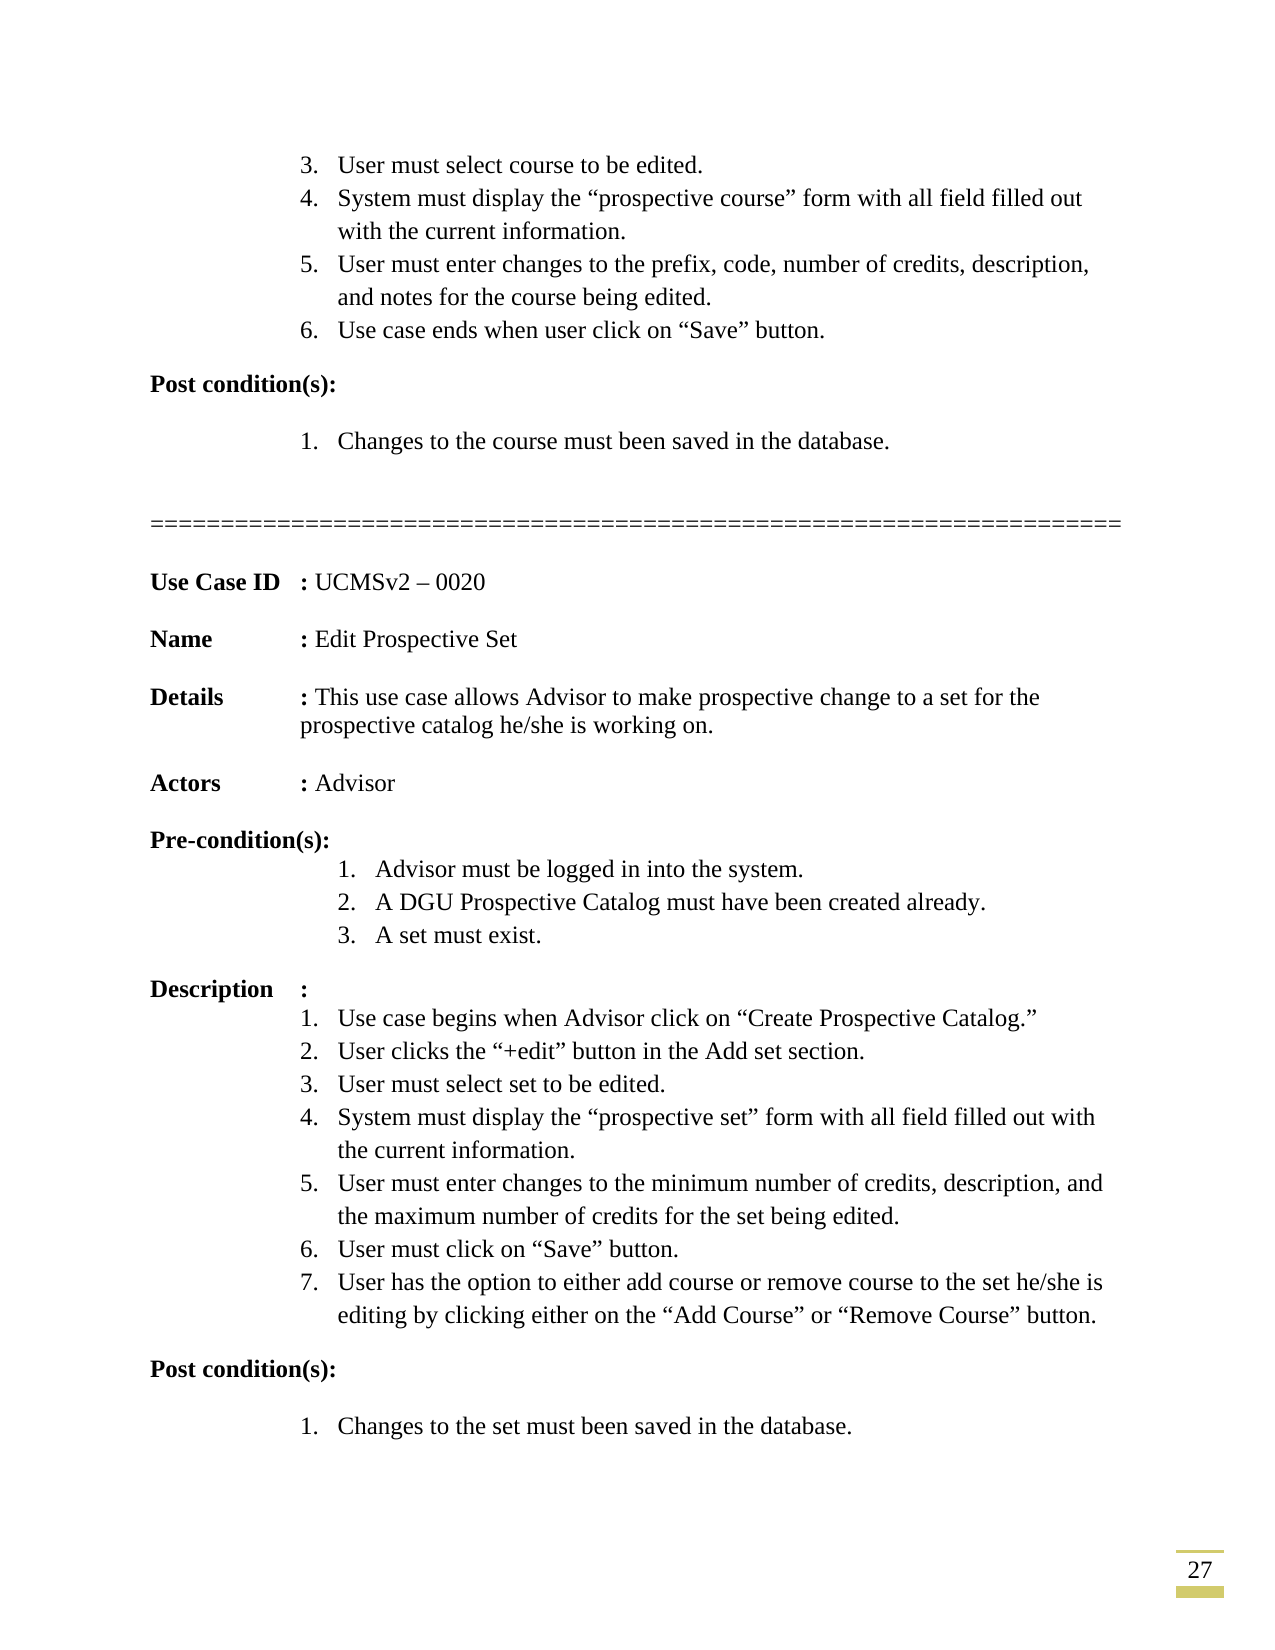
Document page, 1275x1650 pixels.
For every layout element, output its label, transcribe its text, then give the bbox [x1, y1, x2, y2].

list User must select set to be edited. [300, 1069, 1125, 1097]
list Changes to the course must been saved in the database. [300, 426, 1125, 455]
list System must display the “prospective course” form with all field filled out with the current information. [300, 183, 1125, 245]
text Name : Edit Prospective Set [150, 624, 1125, 653]
list Use case ends when user click on “Save” button. [300, 315, 1125, 344]
text Use Case ID : UCMSv2 – 0020 [150, 567, 1125, 595]
text Details : This use case allows Advisor to make prospective change to a set for the prospective catalog he/she is working on. [150, 682, 1125, 739]
list A set must exist. [337, 920, 1125, 949]
text ===================================================================== [150, 509, 1125, 538]
text Post condition(s): [150, 369, 1125, 398]
text Post condition(s): [150, 1354, 1125, 1382]
list User has the option to either add course or remove course to the set he/she is editing by clicking either on the “Add Course” or “Remove Course” button. [300, 1267, 1125, 1329]
list System must display the “prospective set” form with all field filled out with the current information. [300, 1102, 1125, 1163]
list Use case begins when Advisor click on “Create Prospective Catalog.” [300, 1003, 1125, 1031]
list User must enter changes to the prefix, code, number of credits, description, and notes for the course being edited. [300, 249, 1125, 311]
list User must select course to be edited. [300, 150, 1125, 179]
list User must enter changes to the minimum number of credits, description, and the maximum number of credits for the set being edited. [300, 1168, 1125, 1229]
text Actors : Advisor [150, 768, 1125, 797]
list User must click on “Save” button. [300, 1234, 1125, 1263]
list Changes to the set must been saved in the database. [300, 1411, 1125, 1440]
list A DGU Prospective Catalog must have been created already. [337, 887, 1125, 916]
list Advisor must be logged in into the system. [337, 854, 1125, 883]
text Pre-condition(s): [150, 825, 1125, 854]
list User clicks the “+edit” button in the Add set section. [300, 1036, 1125, 1064]
text Description : [150, 974, 1125, 1003]
